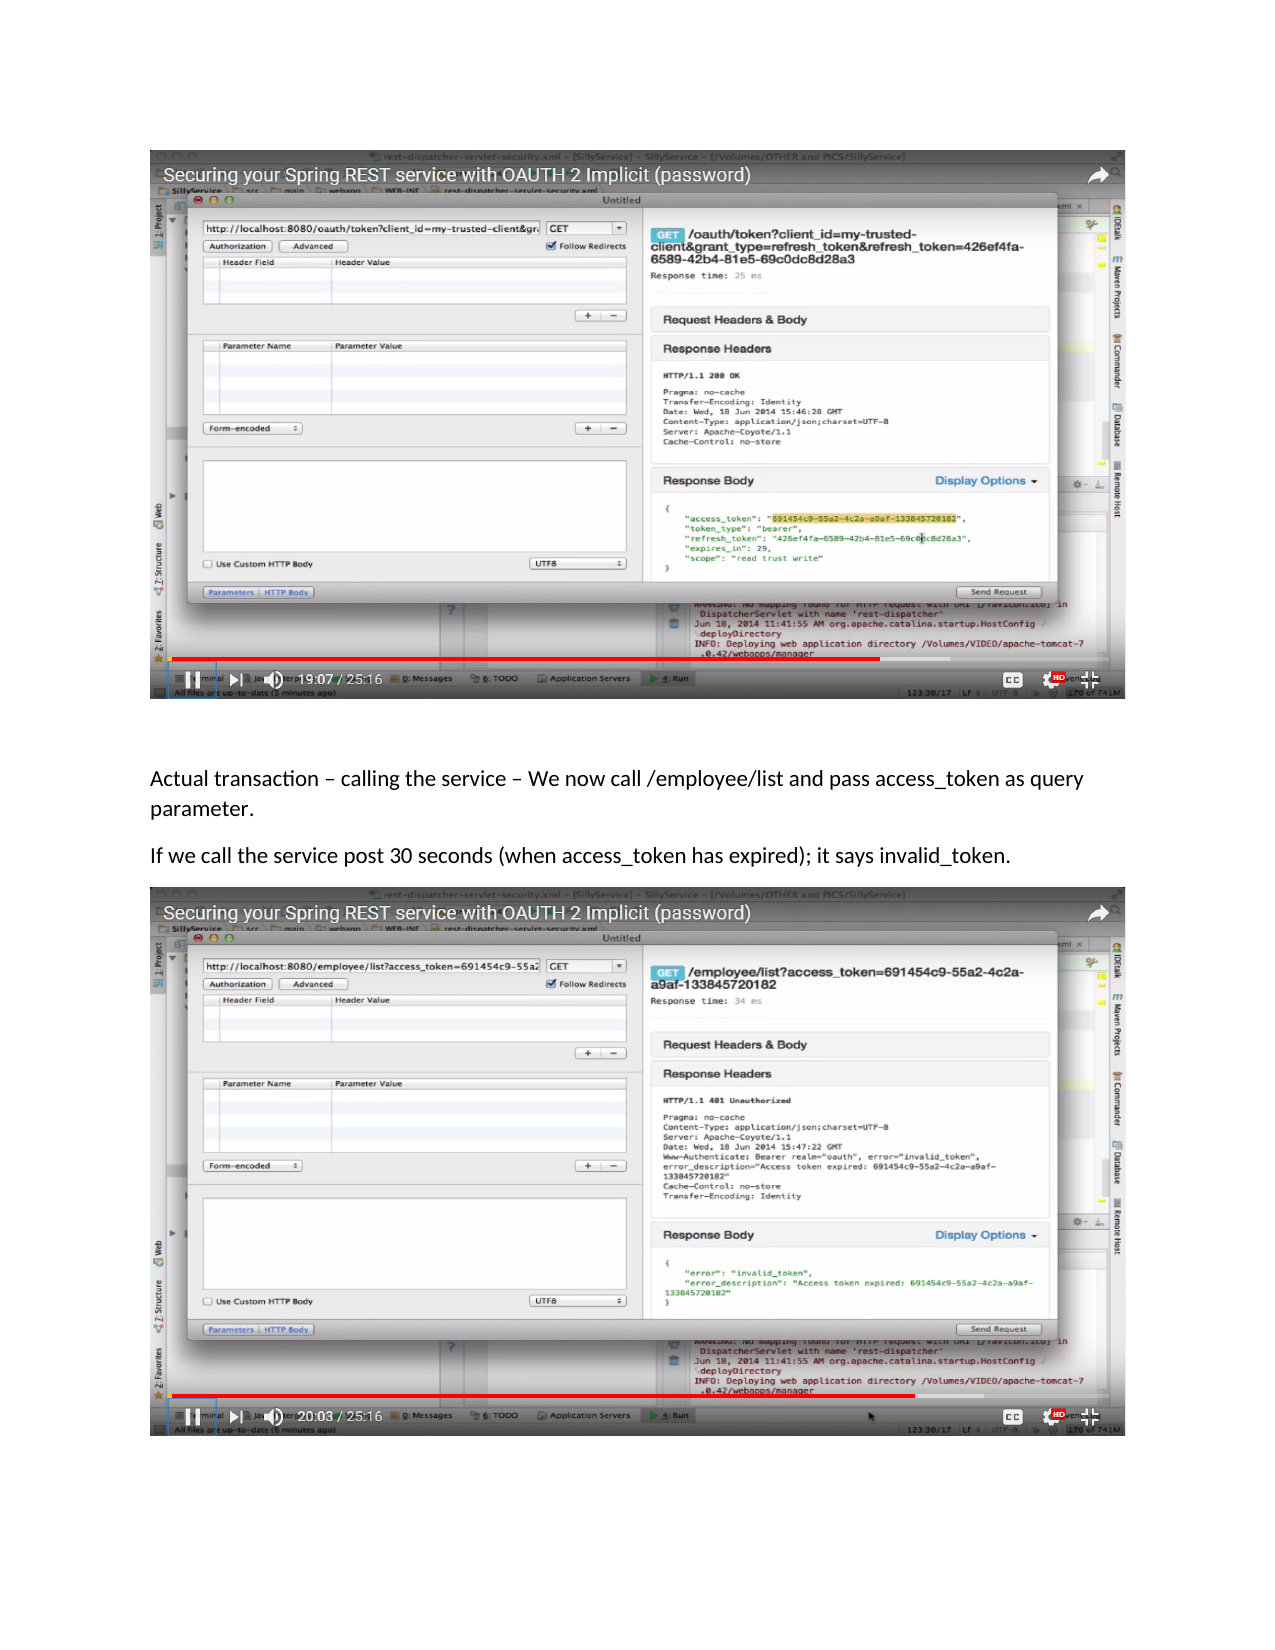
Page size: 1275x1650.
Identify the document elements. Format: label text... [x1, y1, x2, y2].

text If we call the service post 30 seconds (when access_token has expired); it says invalid_token. [150, 841, 1125, 869]
text Actual transaction – calling the service – We now call /employee/list and pass access_token as query parameter. [150, 764, 1125, 822]
picture [150, 887, 1125, 1436]
picture [150, 150, 1125, 699]
